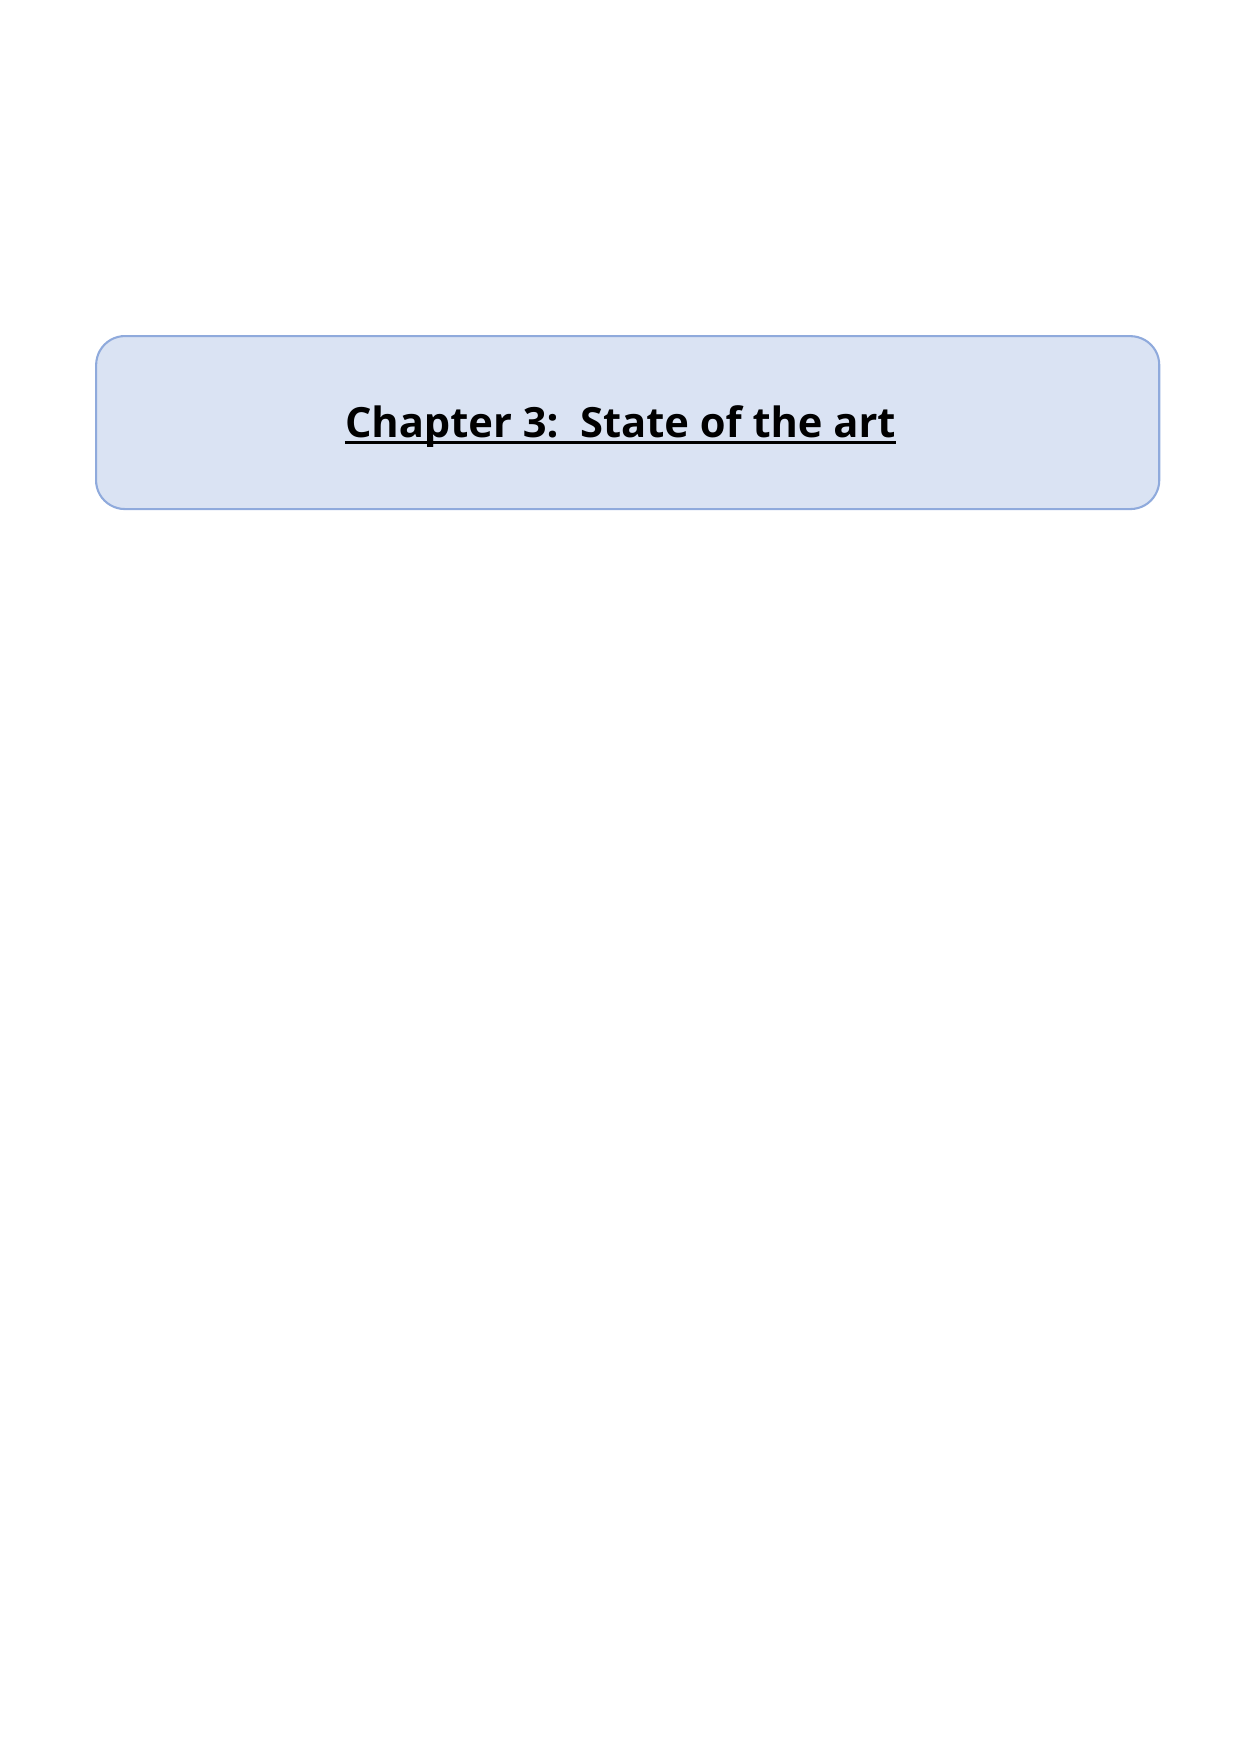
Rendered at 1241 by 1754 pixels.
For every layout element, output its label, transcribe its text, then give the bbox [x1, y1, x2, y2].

subtitle Chapter 3: State of the art [148, 393, 1092, 450]
